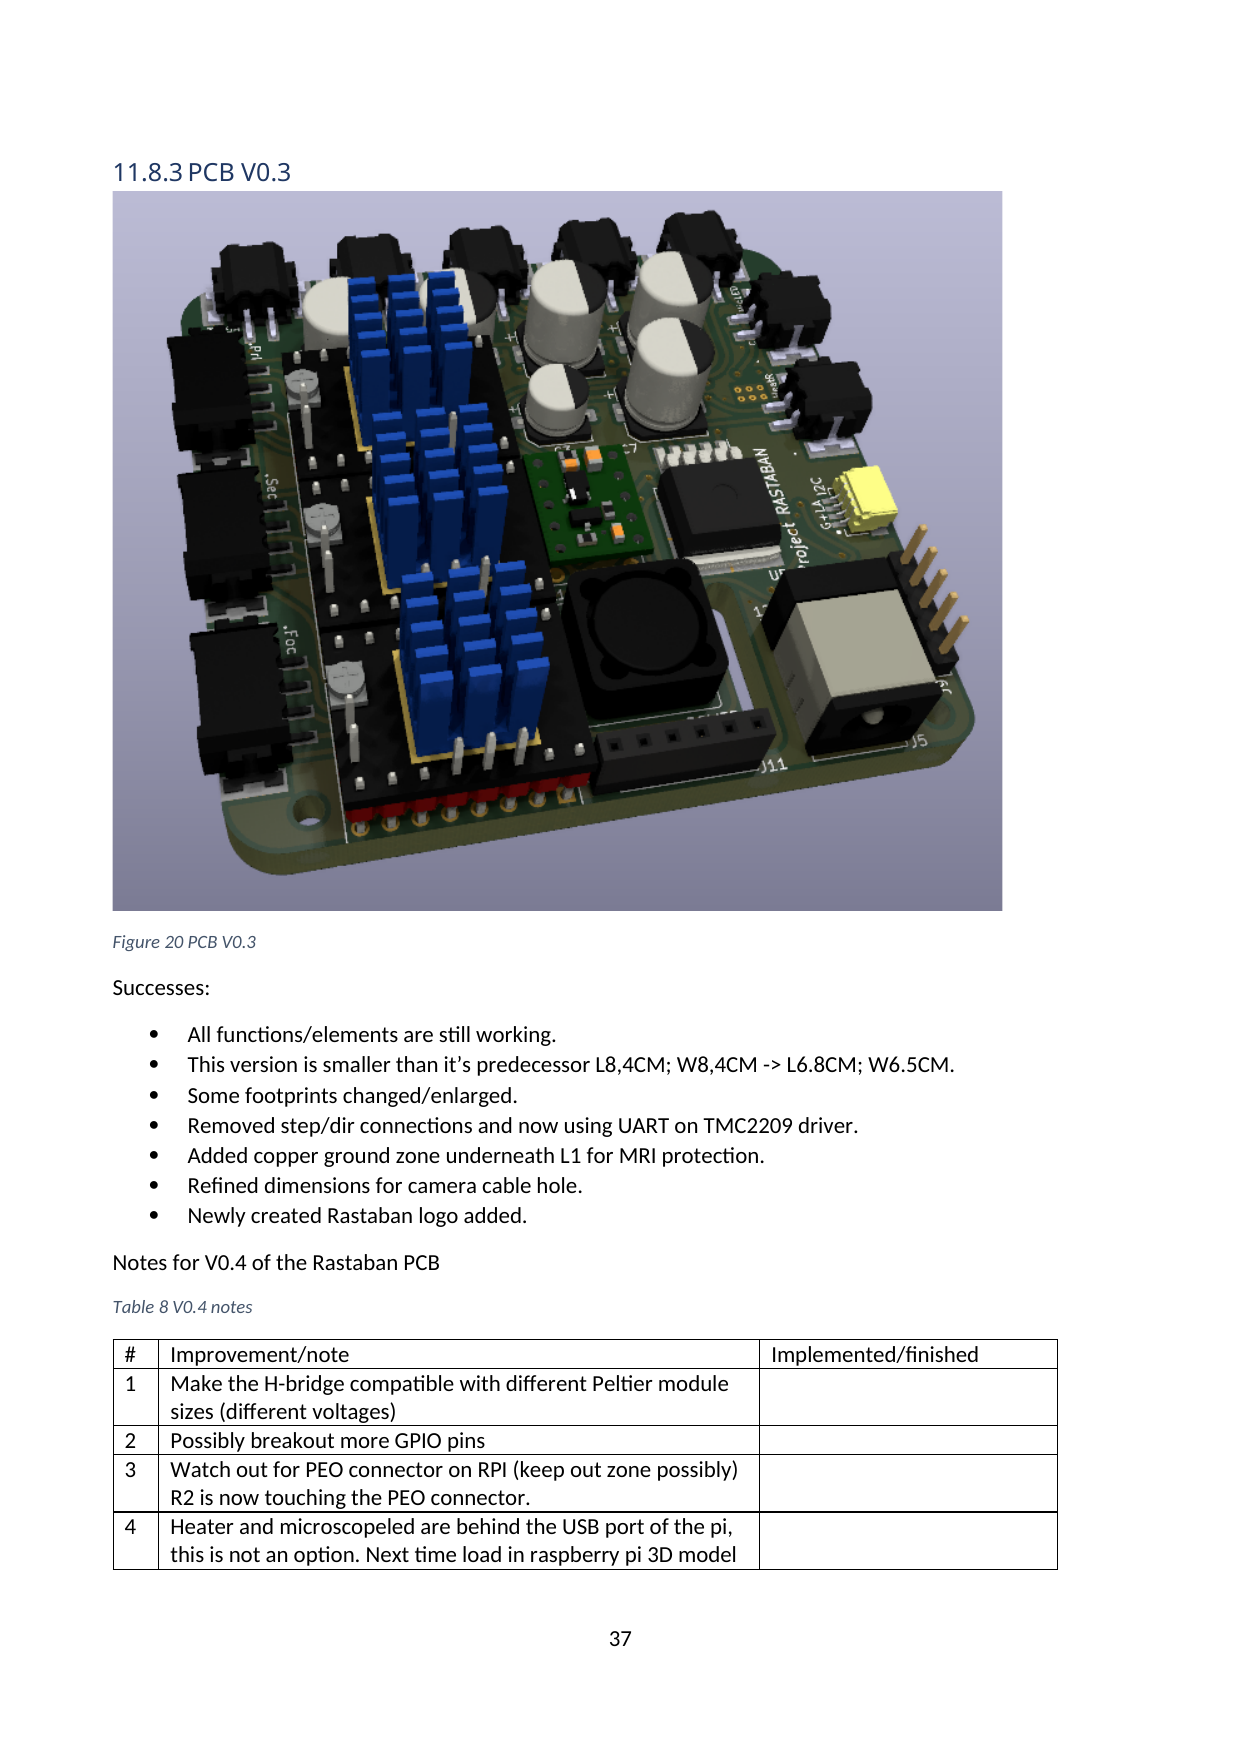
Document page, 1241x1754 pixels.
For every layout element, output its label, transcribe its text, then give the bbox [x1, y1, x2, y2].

table_header # [114, 1340, 158, 1368]
table_cell 2 [114, 1426, 158, 1454]
table_cell [760, 1513, 1057, 1568]
table_cell [760, 1455, 1057, 1511]
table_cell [159, 1513, 759, 1568]
list Added copper ground zone underneath L1 for MRI protection. [150, 1141, 1128, 1169]
list This version is smaller than it’s predecessor L8,4CM; W8,4CM -> L6.8CM; W6.5CM. [150, 1051, 1128, 1079]
list Refined dimensions for camera cable hole. [150, 1171, 1128, 1199]
text Notes for V0.4 of the Rastaban PCB [112, 1248, 1128, 1277]
table_cell 1 [114, 1369, 158, 1425]
list Some footprints changed/enlarged. [150, 1081, 1128, 1109]
table_cell 4 [114, 1513, 158, 1568]
subtitle PCB V0.3 [112, 154, 1128, 188]
table_header Improvement/note [159, 1340, 759, 1368]
table_header Implemented/finished [760, 1340, 1057, 1368]
list Removed step/dir connections and now using UART on TMC2209 driver. [150, 1111, 1128, 1139]
text Successes: [112, 973, 1128, 1002]
table_cell 3 [114, 1455, 158, 1511]
picture [112, 191, 1003, 911]
table_cell Make the H-bridge compatible with different Peltier module sizes (different voltages) [159, 1369, 759, 1425]
table_cell [760, 1426, 1057, 1454]
table_cell Watch out for PEO connector on RPI (keep out zone possibly) R2 is now touching the PEO connector. [159, 1455, 759, 1511]
list Newly created Rastaban logo added. [150, 1202, 1128, 1230]
table_cell [760, 1369, 1057, 1425]
text Table 8 V0.4 notes [112, 1295, 1128, 1318]
table_cell Possibly breakout more GPIO pins [159, 1426, 759, 1454]
text Figure 20 PCB V0.3 [112, 930, 1128, 953]
list All functions/elements are still working. [150, 1020, 1128, 1048]
